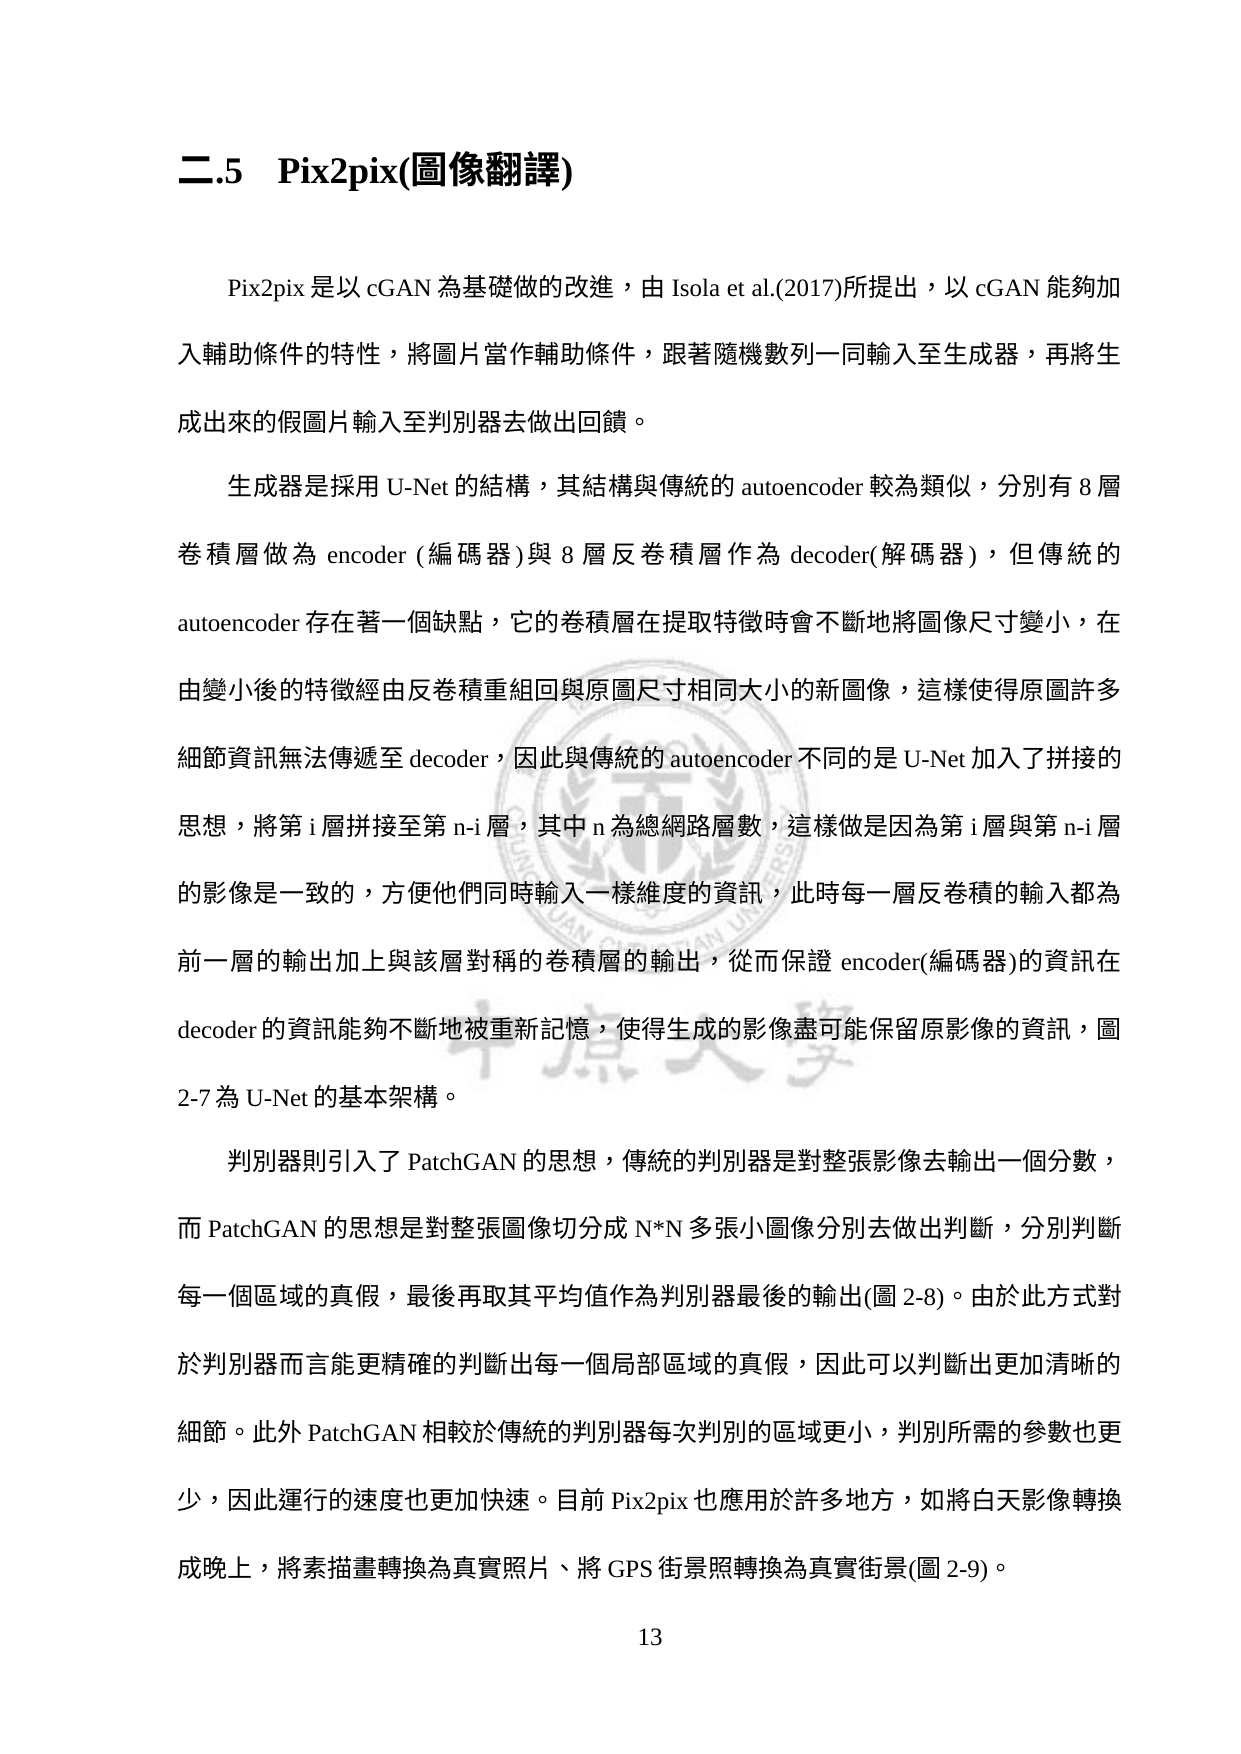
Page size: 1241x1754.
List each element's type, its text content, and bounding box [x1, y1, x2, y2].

text 生成器是採用U-Net的結構，其結構與傳統的autoencoder較為類似，分別有8層卷積層做為encoder (編碼器)與8層反卷積層作為decoder(解碼器)，但傳統的autoencoder存在著一個缺點，它的卷積層在提取特徵時會不斷地將圖像尺寸變小，在由變小後的特徵經由反卷積重組回與原圖尺寸相同大小的新圖像，這樣使得原圖許多細節資訊無法傳遞至decoder，因此與傳統的autoencoder不同的是U-Net加入了拼接的思想，將第i層拼接至第n-i層，其中n為總網路層數，這樣做是因為第i層與第n-i層的影像是一致的，方便他們同時輸入一樣維度的資訊，此時每一層反卷積的輸入都為前一層的輸出加上與該層對稱的卷積層的輸出，從而保證encoder(編碼器)的資訊在decoder的資訊能夠不斷地被重新記憶，使得生成的影像盡可能保留原影像的資訊，圖2-7為U-Net的基本架構。 [177, 462, 1122, 1118]
subtitle Pix2pix(圖像翻譯) [177, 122, 1122, 213]
text Pix2pix是以cGAN為基礎做的改進，由Isola et al.(2017)所提出，以cGAN能夠加入輔助條件的特性，將圖片當作輔助條件，跟著隨機數列一同輸入至生成器，再將生成出來的假圖片輸入至判別器去做出回饋。 [177, 263, 1122, 444]
text 判別器則引入了PatchGAN的思想，傳統的判別器是對整張影像去輸出一個分數，而PatchGAN的思想是對整張圖像切分成N*N多張小圖像分別去做出判斷，分別判斷每一個區域的真假，最後再取其平均值作為判別器最後的輸出(圖2-8)。由於此方式對於判別器而言能更精確的判斷出每一個局部區域的真假，因此可以判斷出更加清晰的細節。此外PatchGAN相較於傳統的判別器每次判別的區域更小，判別所需的參數也更少，因此運行的速度也更加快速。目前Pix2pix也應用於許多地方，如將白天影像轉換成晚上，將素描畫轉換為真實照片、將GPS街景照轉換為真實街景(圖2-9)。 [177, 1137, 1122, 1589]
